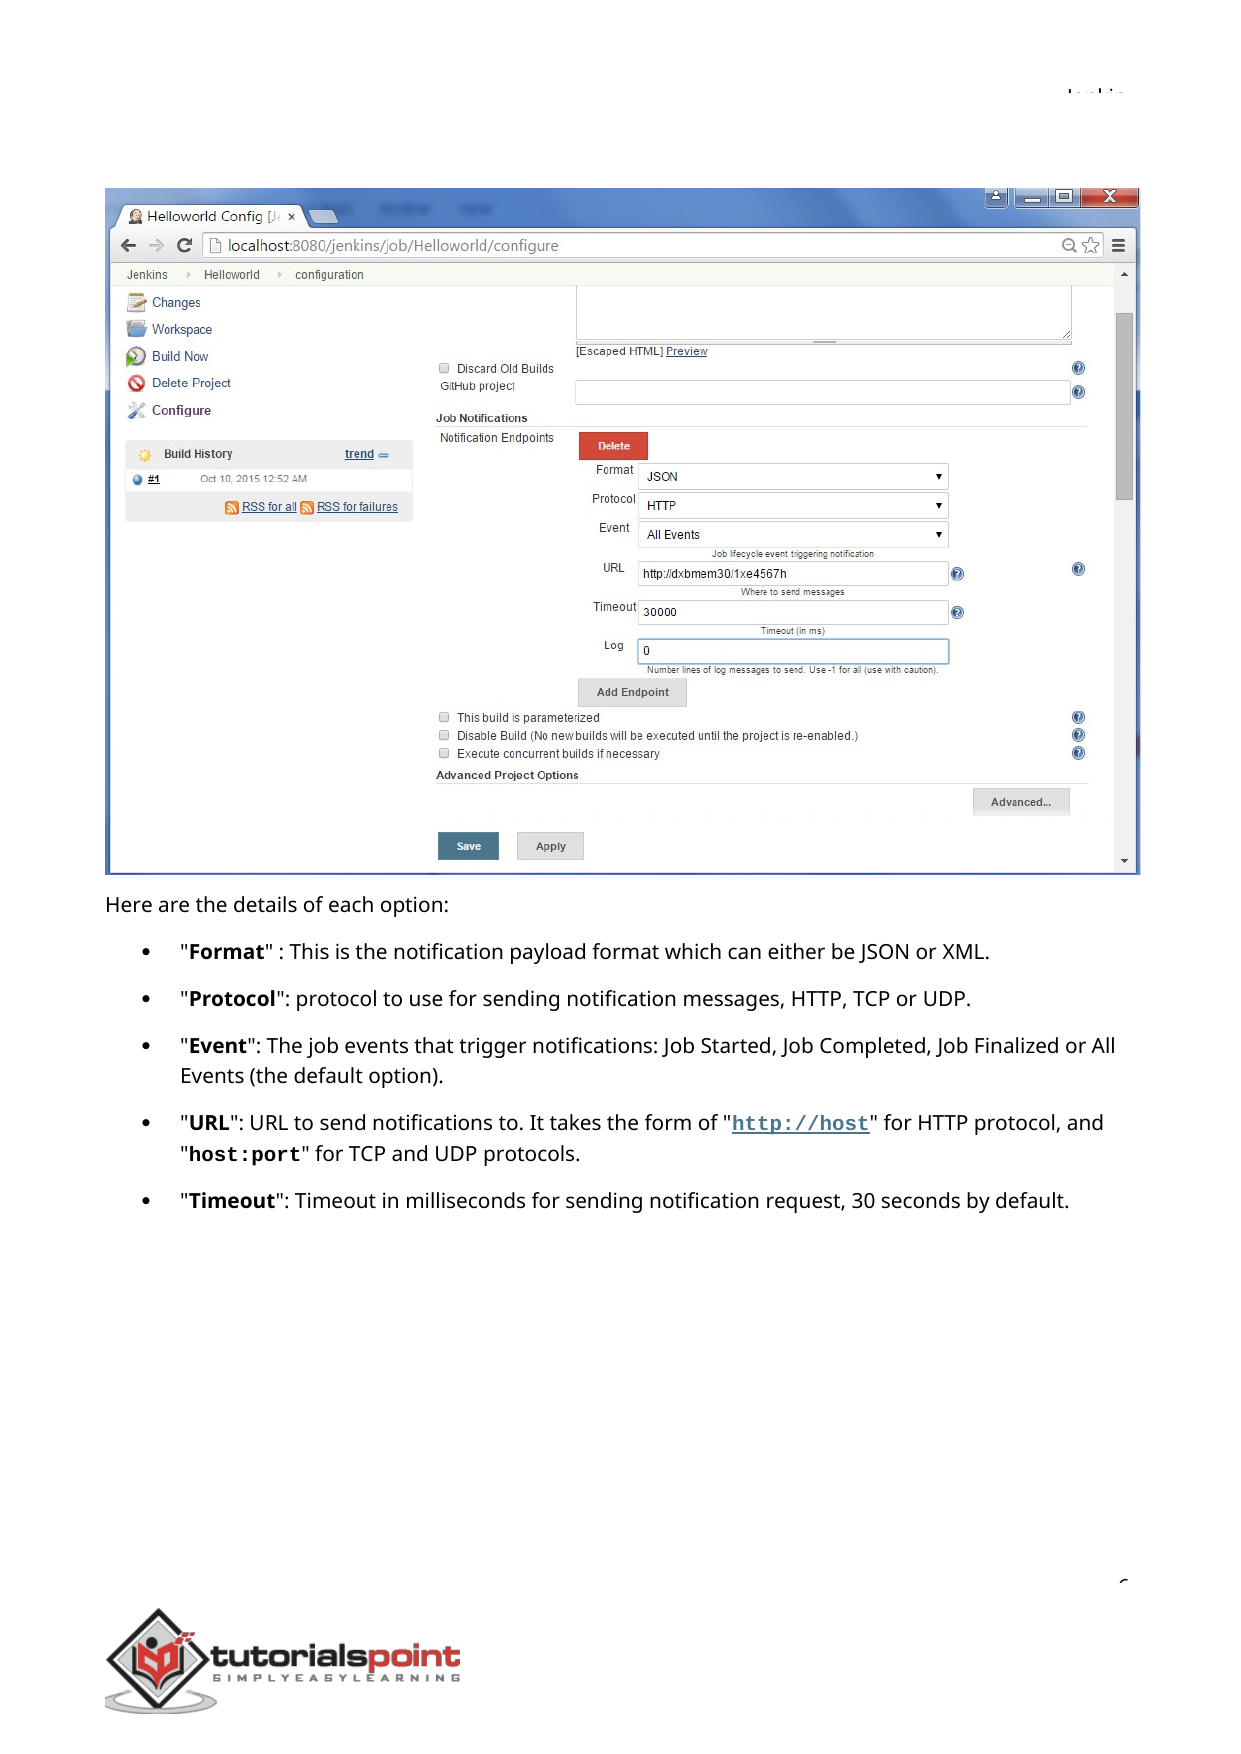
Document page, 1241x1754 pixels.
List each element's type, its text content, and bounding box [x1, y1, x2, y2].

list "Format" : This is the notification payload format which can either be JSON or XML. [142, 937, 1146, 966]
list "Event": The job events that trigger notifications: Job Started, Job Completed, Job Finalized or All Events (the default option). [142, 1031, 1134, 1089]
list "Protocol": protocol to use for sending notification messages, HTTP, TCP or UDP. [142, 984, 1146, 1013]
text Here are the details of each option: [105, 890, 1146, 919]
picture [105, 188, 1141, 875]
picture [105, 1608, 460, 1714]
list "URL": URL to send notifications to. It takes the form of "http://host" for HTTP protocol, and "host:port" for TCP and UDP protocols. [142, 1108, 1135, 1167]
list "Timeout": Timeout in milliseconds for sending notification request, 30 seconds by default. [142, 1186, 1135, 1215]
